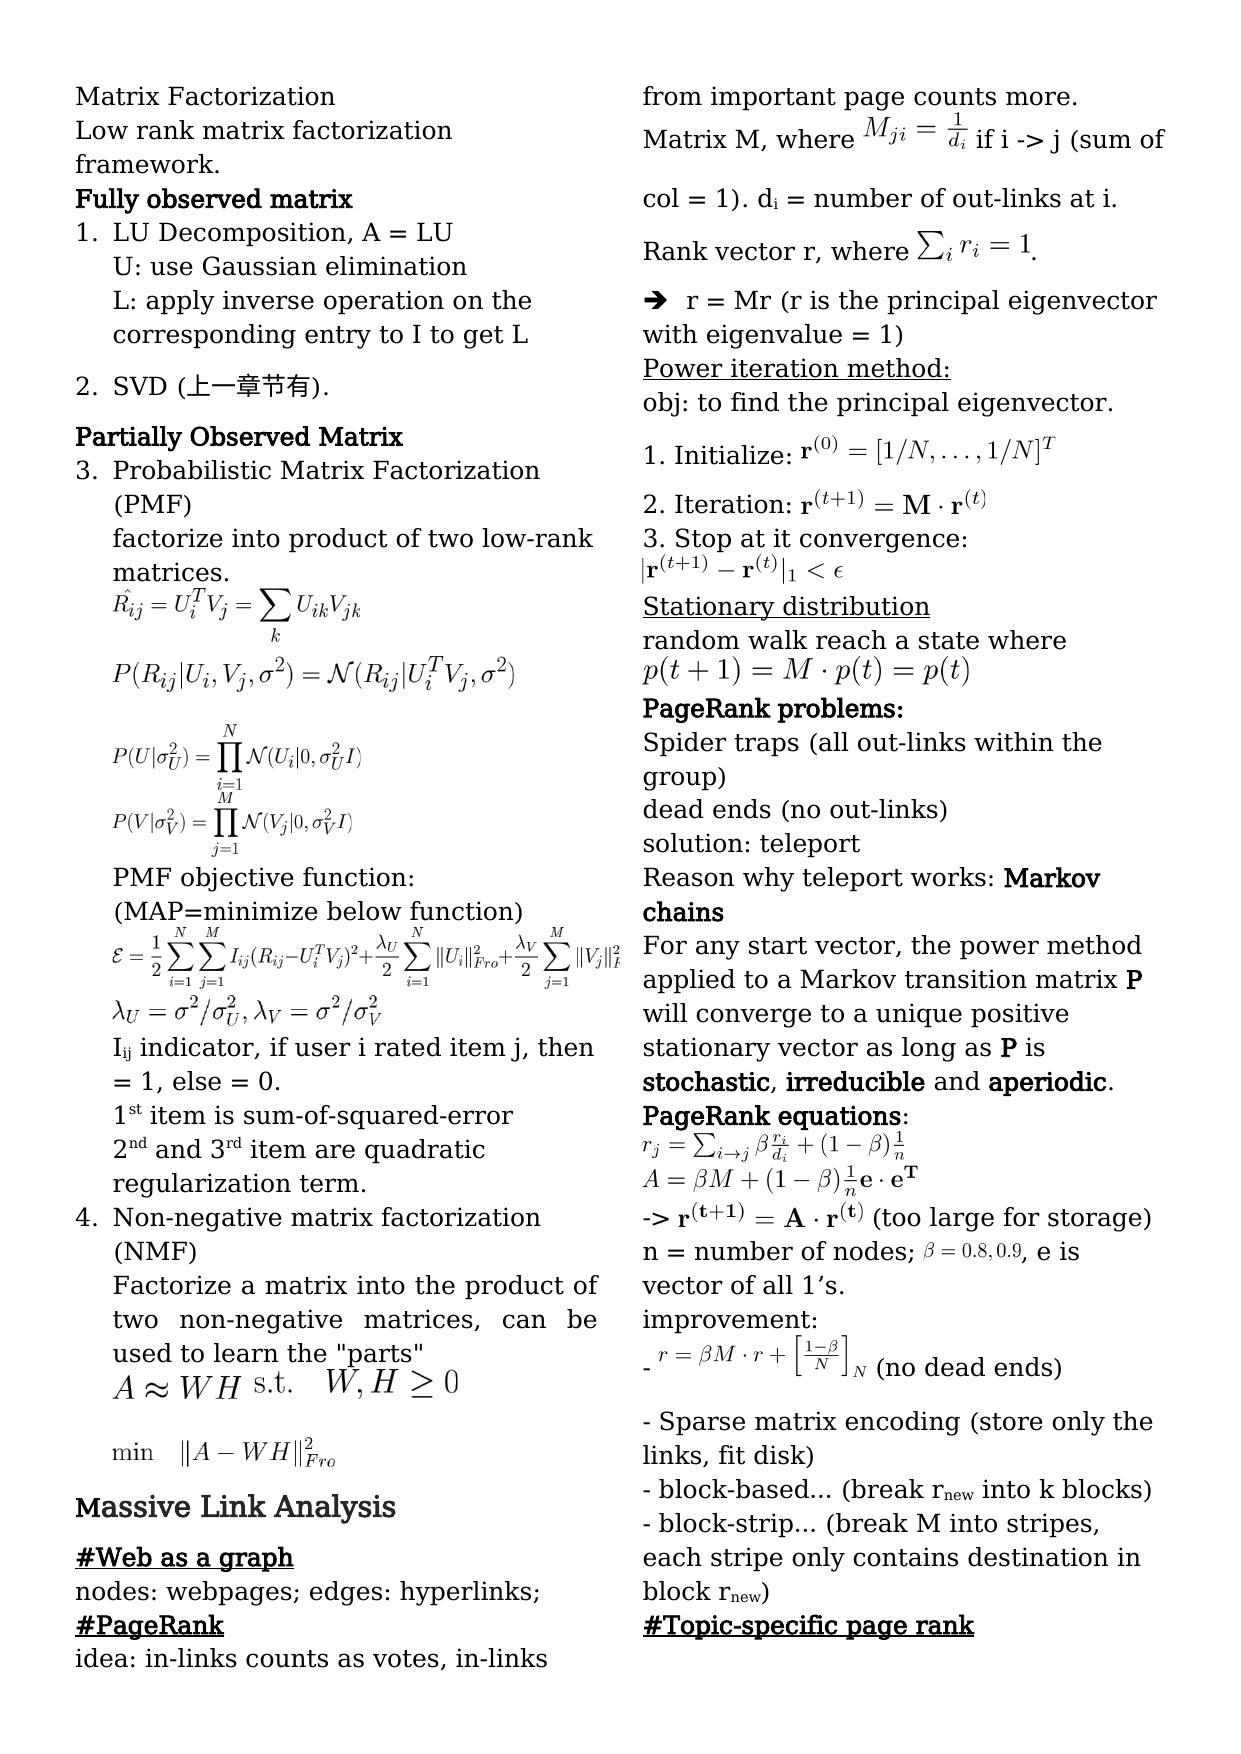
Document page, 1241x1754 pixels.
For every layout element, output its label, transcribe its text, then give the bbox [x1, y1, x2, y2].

picture [923, 1242, 1021, 1261]
text improvement: - (no dead ends) [642, 1301, 1165, 1403]
picture [642, 1165, 918, 1196]
text Factorize a matrix into the product of two non-negative matrices, can be used to learn the "parts" [112, 1267, 598, 1437]
text 2. Iteration: 3. Stop at it convergence: [642, 486, 1165, 588]
text Reason why teleport works: Markov chains [642, 860, 1165, 928]
text Stationary distribution random walk reach a state where [642, 588, 1165, 690]
picture [801, 489, 986, 514]
list LU Decomposition, A = LU U: use Gaussian elimination L: apply inverse operation on the corresponding entry to I to get L [75, 215, 598, 351]
list Non-negative matrix factorization (NMF) [75, 1199, 598, 1267]
picture [112, 995, 382, 1026]
text #Topic-specific page rank [642, 1607, 1165, 1641]
text PageRank problems: [642, 690, 1165, 724]
text Power iteration method: obj: to find the principal eigenvector. 1. Initialize: [642, 351, 1165, 486]
text - block-strip… (break M into stripes, each stripe only contains destination in block rnew) [642, 1505, 1165, 1607]
picture [678, 1202, 863, 1227]
text - Sparse matrix encoding (store only the links, fit disk) [642, 1403, 1165, 1471]
picture [863, 112, 968, 149]
text For any start vector, the power method applied to a Markov transition matrix P will converge to a unique positive stationary vector as long as P is stochastic, irreducible and aperiodic. [642, 928, 1165, 1098]
picture [642, 554, 843, 584]
picture [642, 656, 969, 686]
picture [254, 1369, 458, 1399]
text Spider traps (all out-links within the group) dead ends (no out-links) solution: teleport [642, 724, 1165, 860]
picture [112, 656, 514, 692]
text n = number of nodes; , e is vector of all 1’s. [642, 1233, 1165, 1301]
text #Web as a graph nodes: webpages; edges: hyperlinks; #PageRank idea: in-links counts as votes, in-links from important page counts more. [75, 1539, 598, 1675]
text Rank vector r, where . [642, 215, 1165, 283]
text Fully observed matrix [75, 181, 598, 215]
picture [112, 792, 352, 857]
list SVD (上一章节有). [75, 351, 598, 418]
picture [917, 231, 1030, 261]
picture [112, 724, 361, 790]
text Massive Link Analysis [75, 1471, 598, 1539]
picture [112, 1375, 242, 1399]
text Partially Observed Matrix [75, 418, 598, 452]
picture [658, 1335, 867, 1377]
picture [112, 927, 620, 989]
text Matrix Factorization Low rank matrix factorization framework. [75, 79, 598, 181]
picture [112, 588, 360, 642]
text - block-based… (break rnew into k blocks) [642, 1471, 1165, 1505]
list r = Mr (r is the principal eigenvector with eigenvalue = 1) [642, 283, 1165, 351]
picture [801, 435, 1056, 465]
picture [112, 1437, 335, 1467]
picture [642, 1131, 904, 1162]
text Matrix M, where if i -> j (sum of col = 1). di = number of out-links at i. [642, 113, 1165, 215]
text #Web as a graph nodes: webpages; edges: hyperlinks; #PageRank idea: in-links counts as votes, in-links from important page counts more. [642, 79, 1165, 113]
